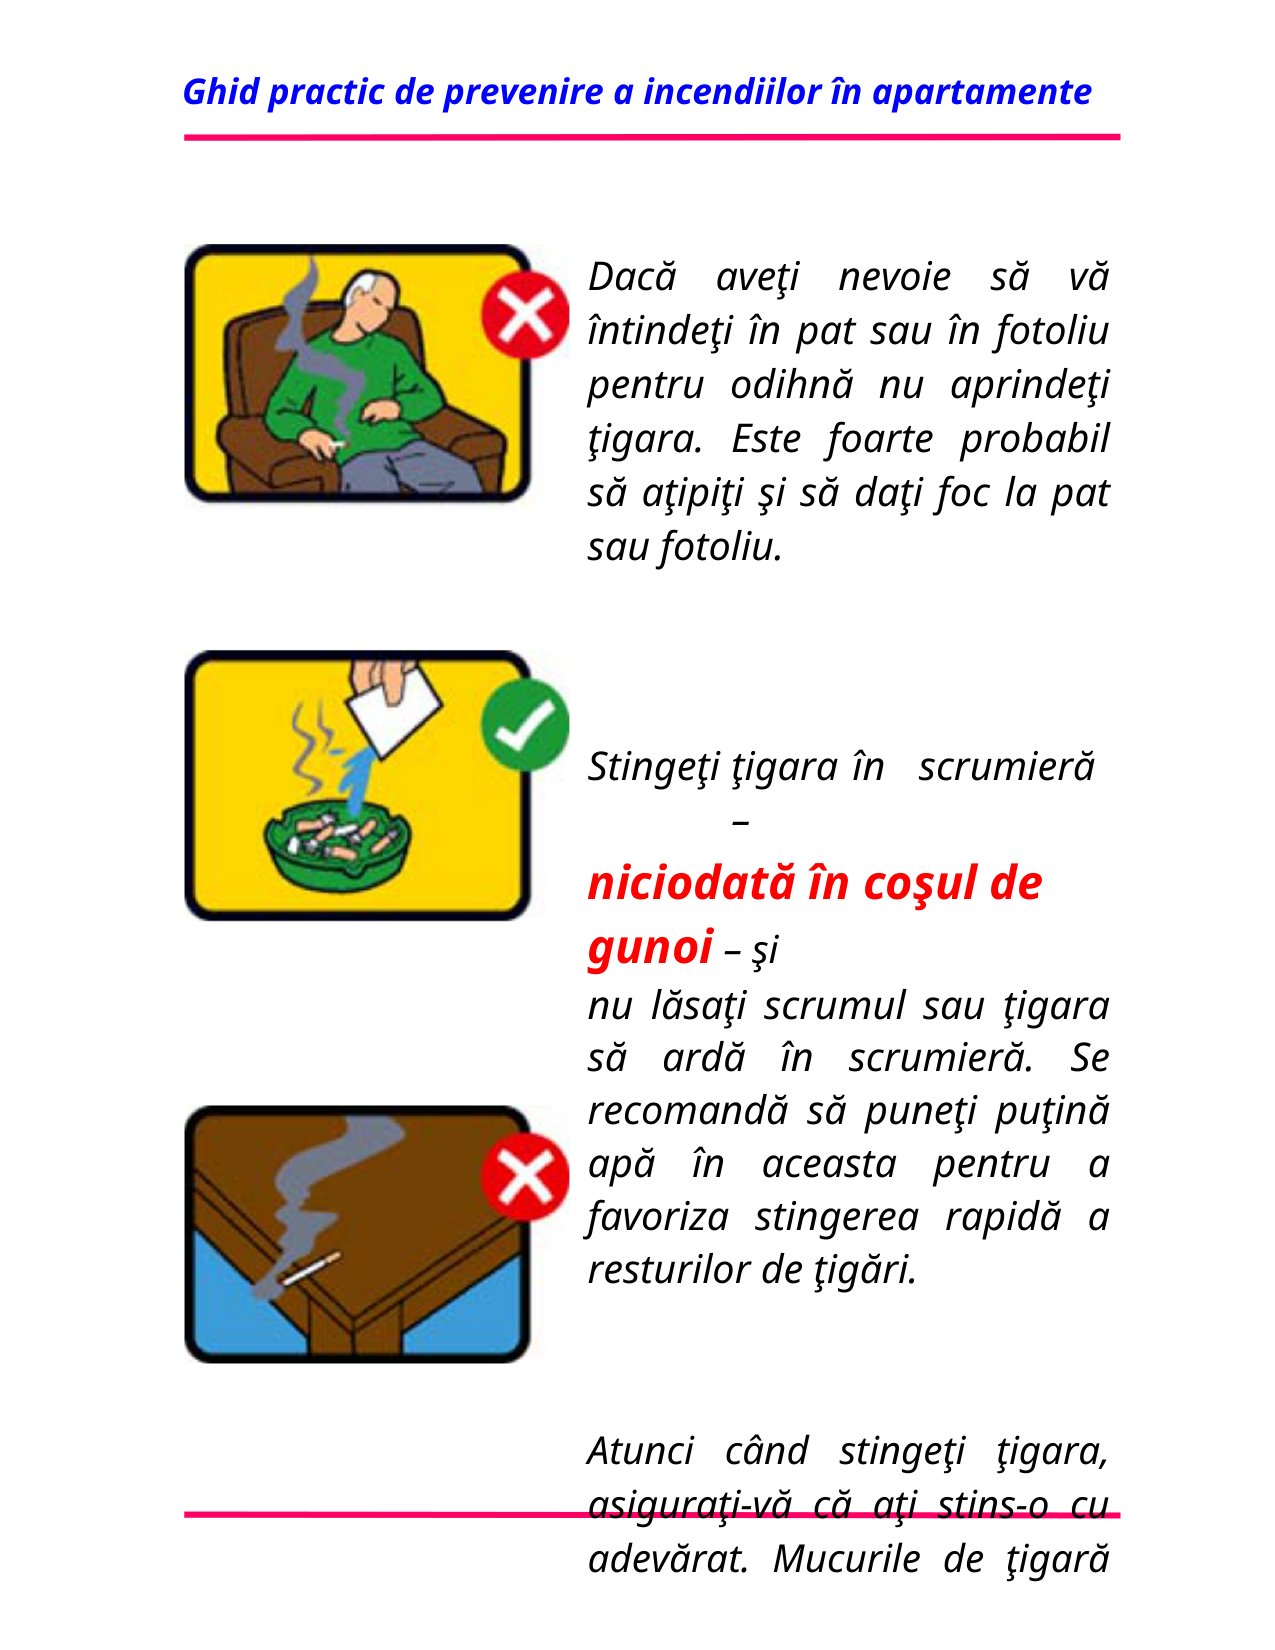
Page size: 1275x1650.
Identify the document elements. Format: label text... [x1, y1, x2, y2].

picture [177, 130, 1124, 1521]
text nu lăsaţi scrumul sau ţigara să ardă în scrumieră. Se recomandă să puneţi puţină apă în aceasta pentru a favoriza stingerea rapidă a resturilor de ţigări. [587, 977, 1110, 1295]
text Dacă aveţi nevoie să vă întindeţi în pat sau în fotoliu pentru odihnă nu aprindeţi ţigara. Este foarte probabil să aţipiţi şi să daţi foc la pat sau fotoliu. [587, 248, 1110, 572]
text Ghid practic de prevenire a incendiilor în apartamente [150, 66, 1125, 115]
text Stingeţi ţigara în scrumieră – [587, 738, 1125, 846]
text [587, 1423, 1110, 1584]
text niciodată în coşul de gunoi – şi [587, 849, 1125, 977]
